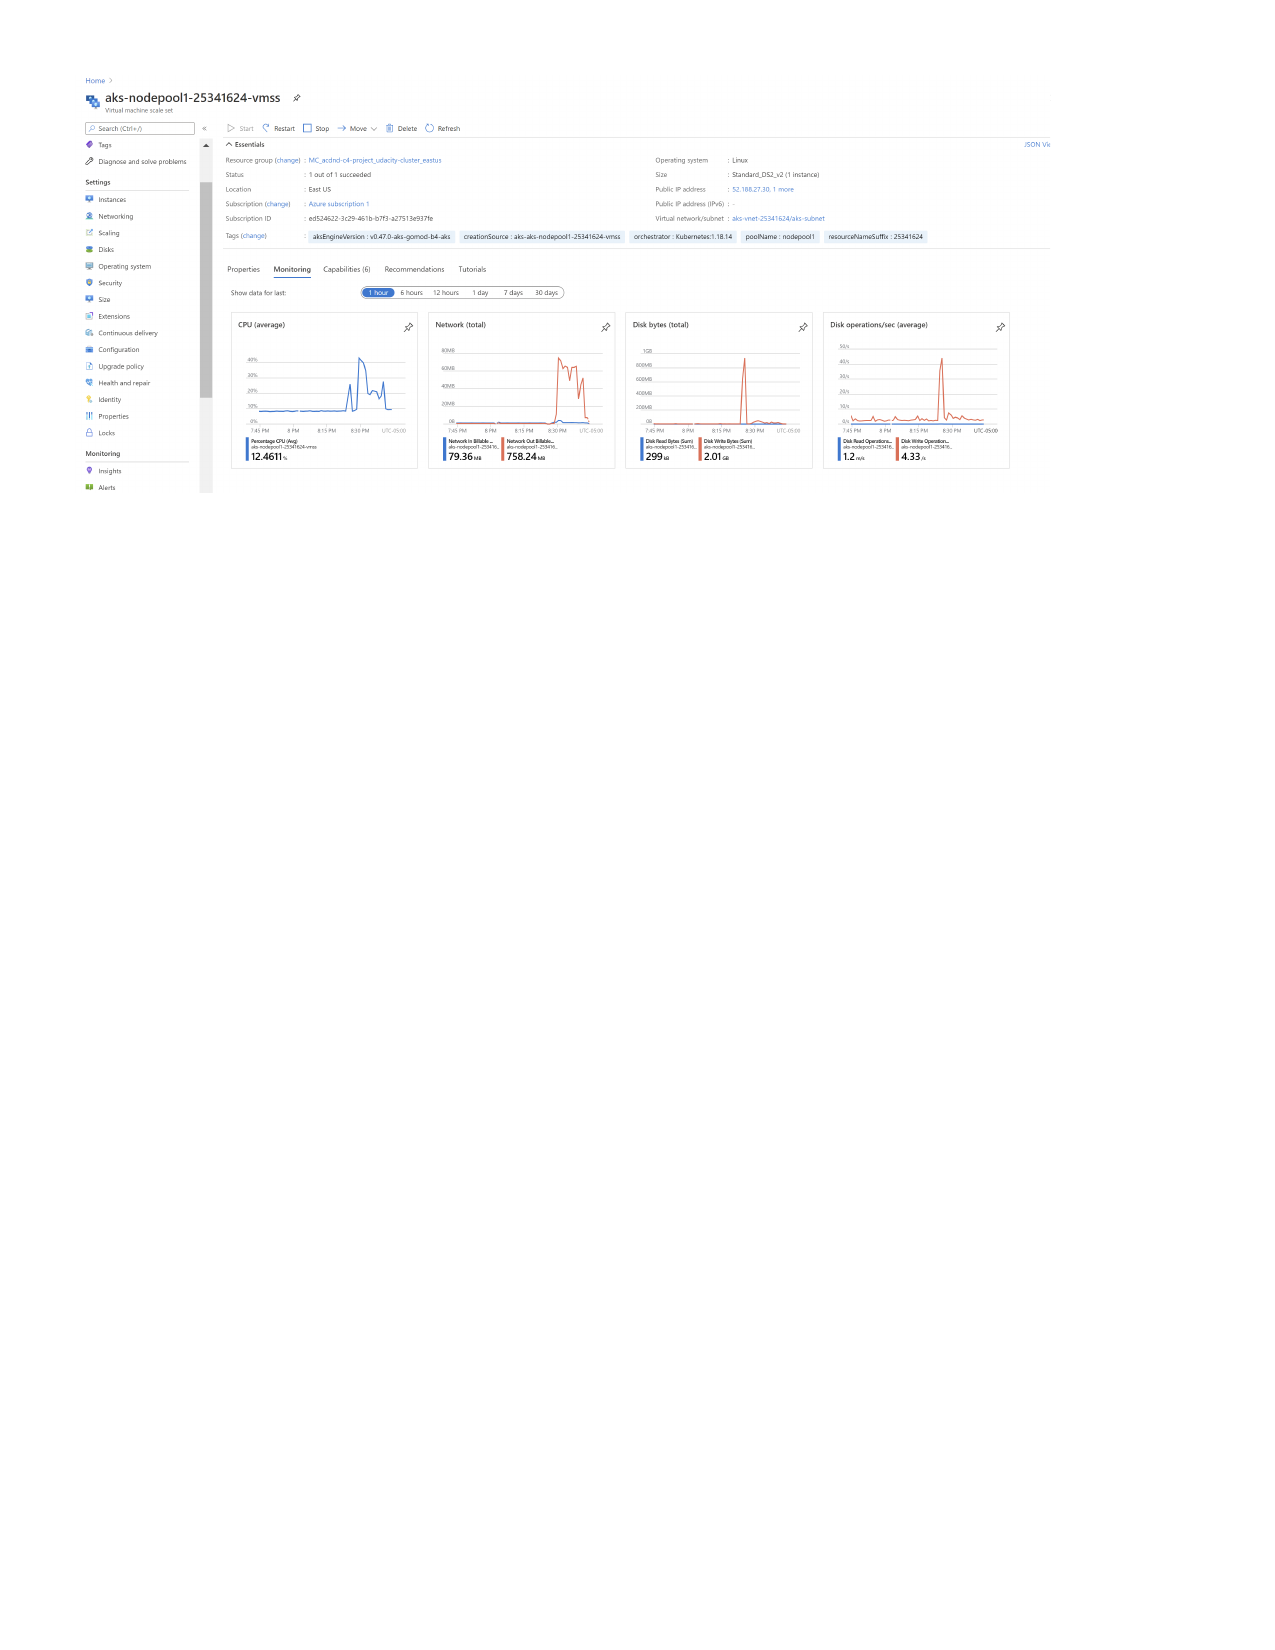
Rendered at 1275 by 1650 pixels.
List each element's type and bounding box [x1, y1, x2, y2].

picture [75, 75, 1050, 493]
